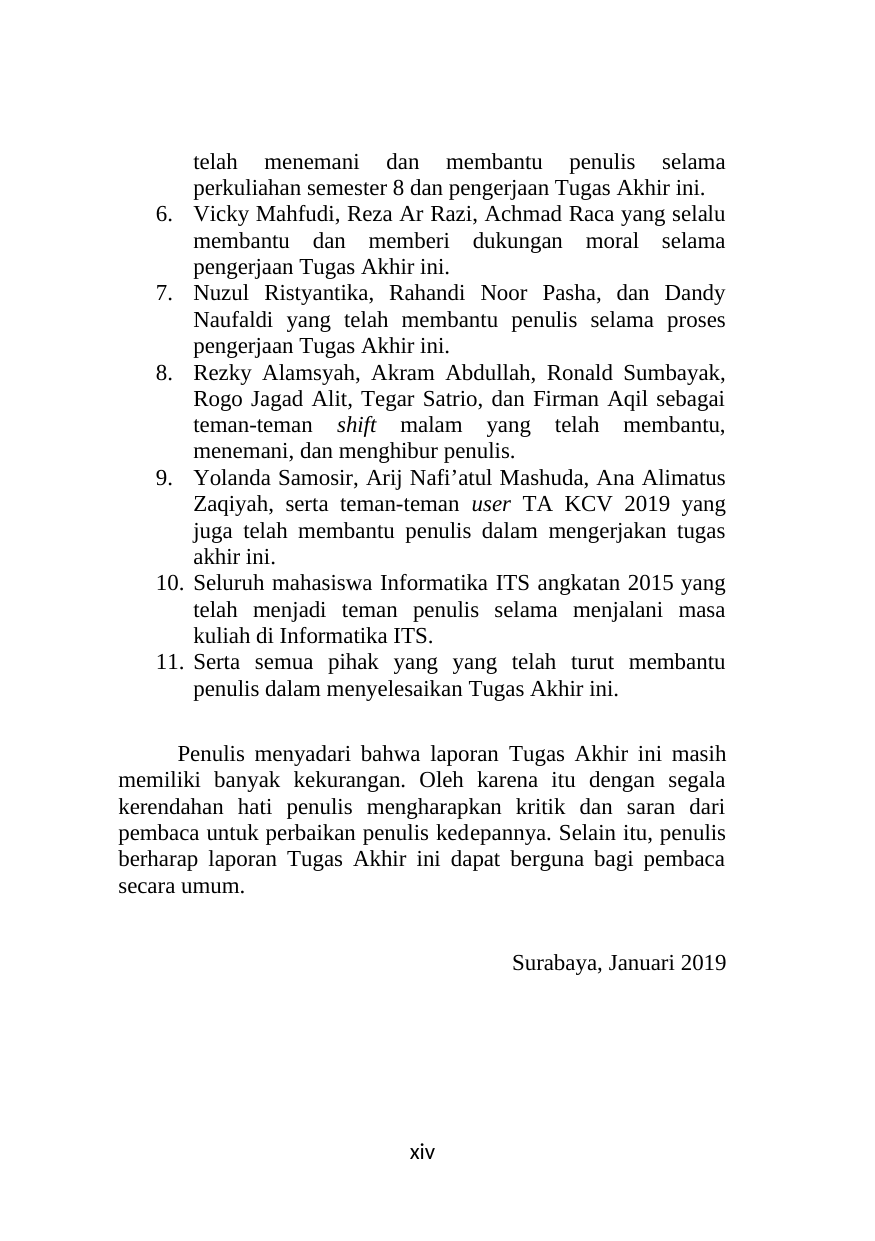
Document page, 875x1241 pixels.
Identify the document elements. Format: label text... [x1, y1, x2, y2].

list Yolanda Samosir, Arij Nafi’atul Mashuda, Ana Alimatus Zaqiyah, serta teman-teman user TA KCV 2019 yang juga telah membantu penulis dalam mengerjakan tugas akhir ini. [156, 464, 726, 569]
text Penulis menyadari bahwa laporan Tugas Akhir ini masih memiliki banyak kekurangan. Oleh karena itu dengan segala kerendahan hati penulis mengharapkan kritik dan saran dari pembaca untuk perbaikan penulis kedepannya. Selain itu, penulis berharap laporan Tugas Akhir ini dapat berguna bagi pembaca secara umum. [118, 740, 726, 898]
list Nuzul Ristyantika, Rahandi Noor Pasha, dan Dandy Naufaldi yang telah membantu penulis selama proses pengerjaan Tugas Akhir ini. [156, 279, 726, 358]
text Surabaya, Januari 2019 [118, 949, 726, 976]
list Rezky Alamsyah, Akram Abdullah, Ronald Sumbayak, Rogo Jagad Alit, Tegar Satrio, dan Firman Aqil sebagai teman-teman shift malam yang telah membantu, menemani, dan menghibur penulis. [156, 358, 726, 464]
list Seluruh mahasiswa Informatika ITS angkatan 2015 yang telah menjadi teman penulis selama menjalani masa kuliah di Informatika ITS. [156, 569, 726, 648]
list Vicky Mahfudi, Reza Ar Razi, Achmad Raca yang selalu membantu dan memberi dukungan moral selama pengerjaan Tugas Akhir ini. [156, 200, 726, 279]
list Serta semua pihak yang yang telah turut membantu penulis dalam menyelesaikan Tugas Akhir ini. [156, 648, 726, 701]
